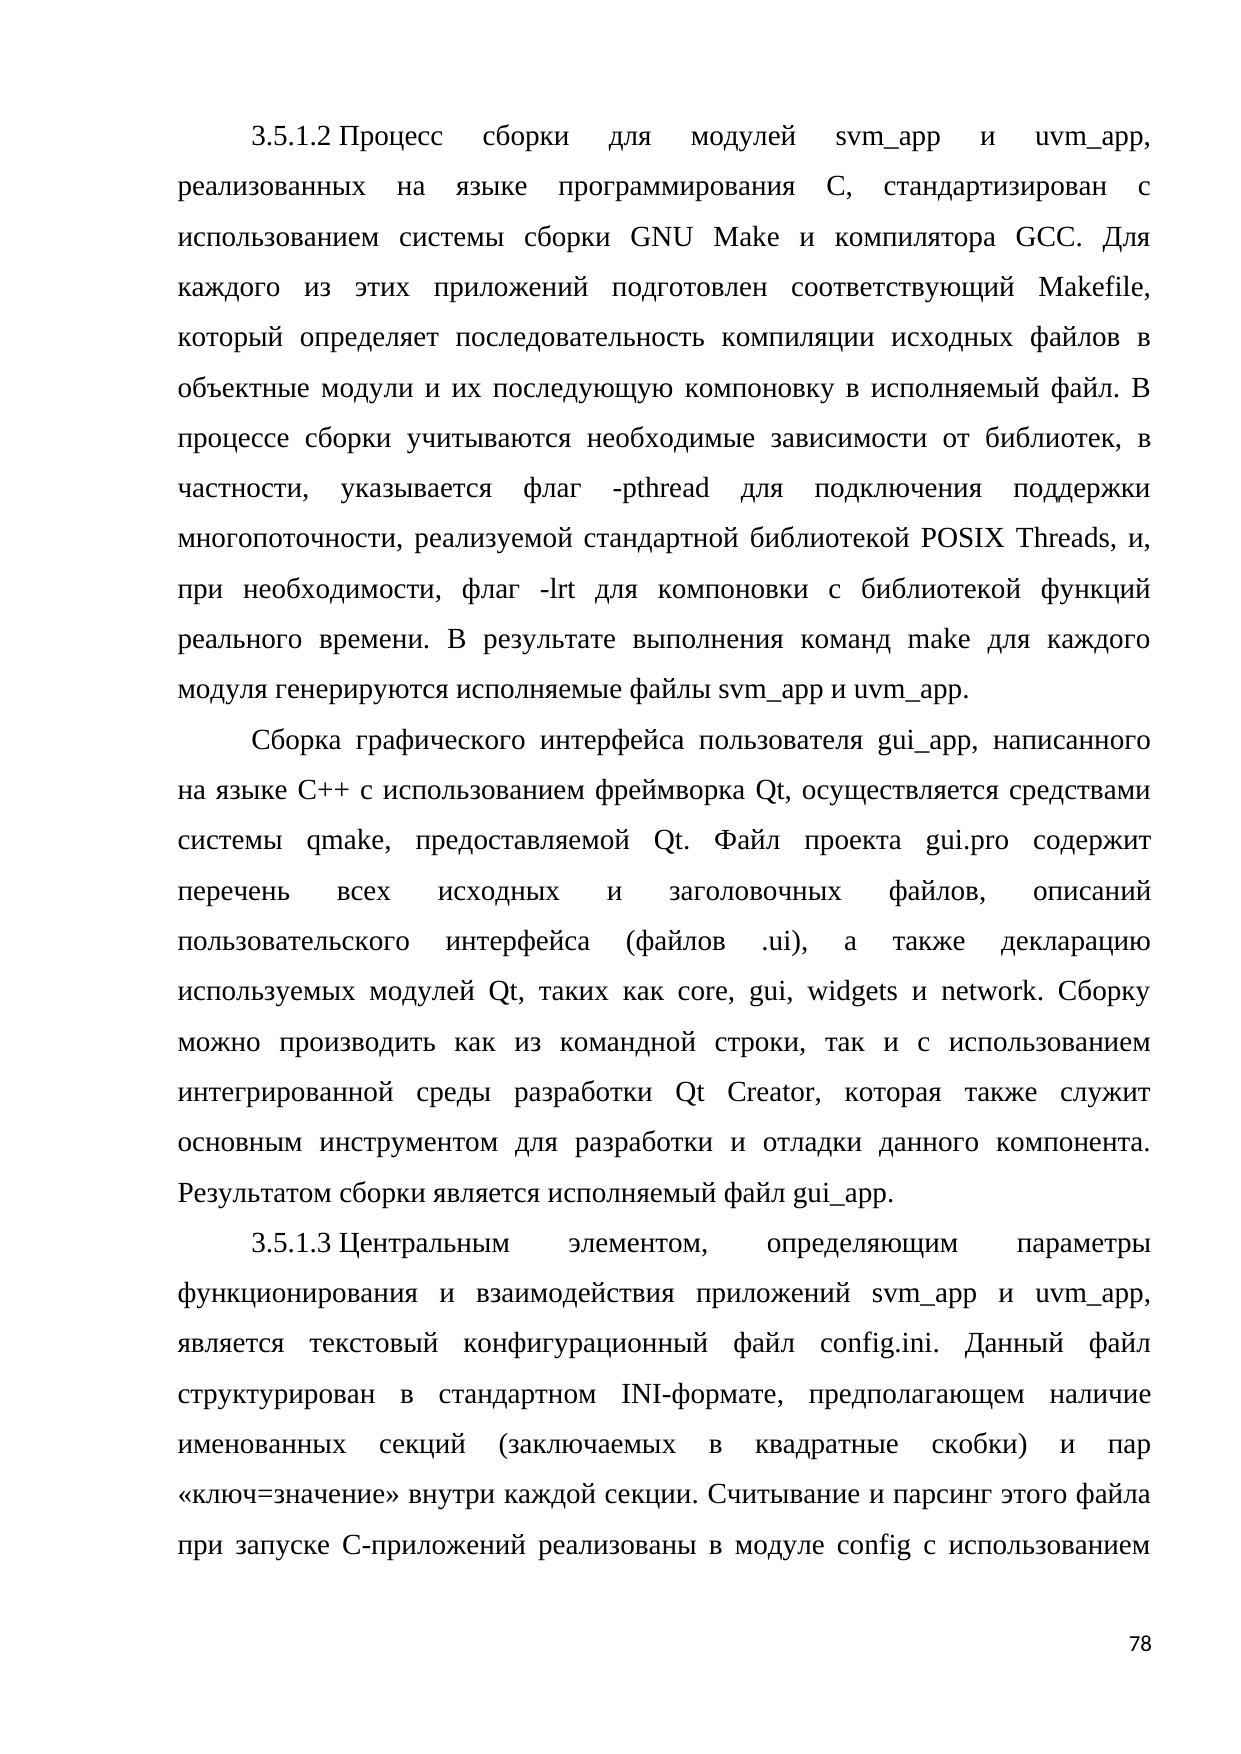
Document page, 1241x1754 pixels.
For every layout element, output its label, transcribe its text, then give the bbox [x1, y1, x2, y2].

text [177, 1225, 1152, 1560]
text Сборка графического интерфейса пользователя gui_app, написанного на языке C++ с использованием фреймворка Qt, осуществляется средствами системы qmake, предоставляемой Qt. Файл проекта gui.pro содержит перечень всех исходных и заголовочных файлов, описаний пользовательского интерфейса (файлов .ui), а также декларацию используемых модулей Qt, таких как core, gui, widgets и network. Сборку можно производить как из командной строки, так и с использованием интегрированной среды разработки Qt Creator, которая также служит основным инструментом для разработки и отладки данного компонента. Результатом сборки является исполняемый файл gui_app. [177, 722, 1152, 1208]
text Процесс сборки для модулей svm_app и uvm_app, реализованных на языке программирования C, стандартизирован с использованием системы сборки GNU Make и компилятора GCC. Для каждого из этих приложений подготовлен соответствующий Makefile, который определяет последовательность компиляции исходных файлов в объектные модули и их последующую компоновку в исполняемый файл. В процессе сборки учитываются необходимые зависимости от библиотек, в частности, указывается флаг -pthread для подключения поддержки многопоточности, реализуемой стандартной библиотекой POSIX Threads, и, при необходимости, флаг -lrt для компоновки с библиотекой функций реального времени. В результате выполнения команд make для каждого модуля генерируются исполняемые файлы svm_app и uvm_app. [177, 118, 1152, 705]
